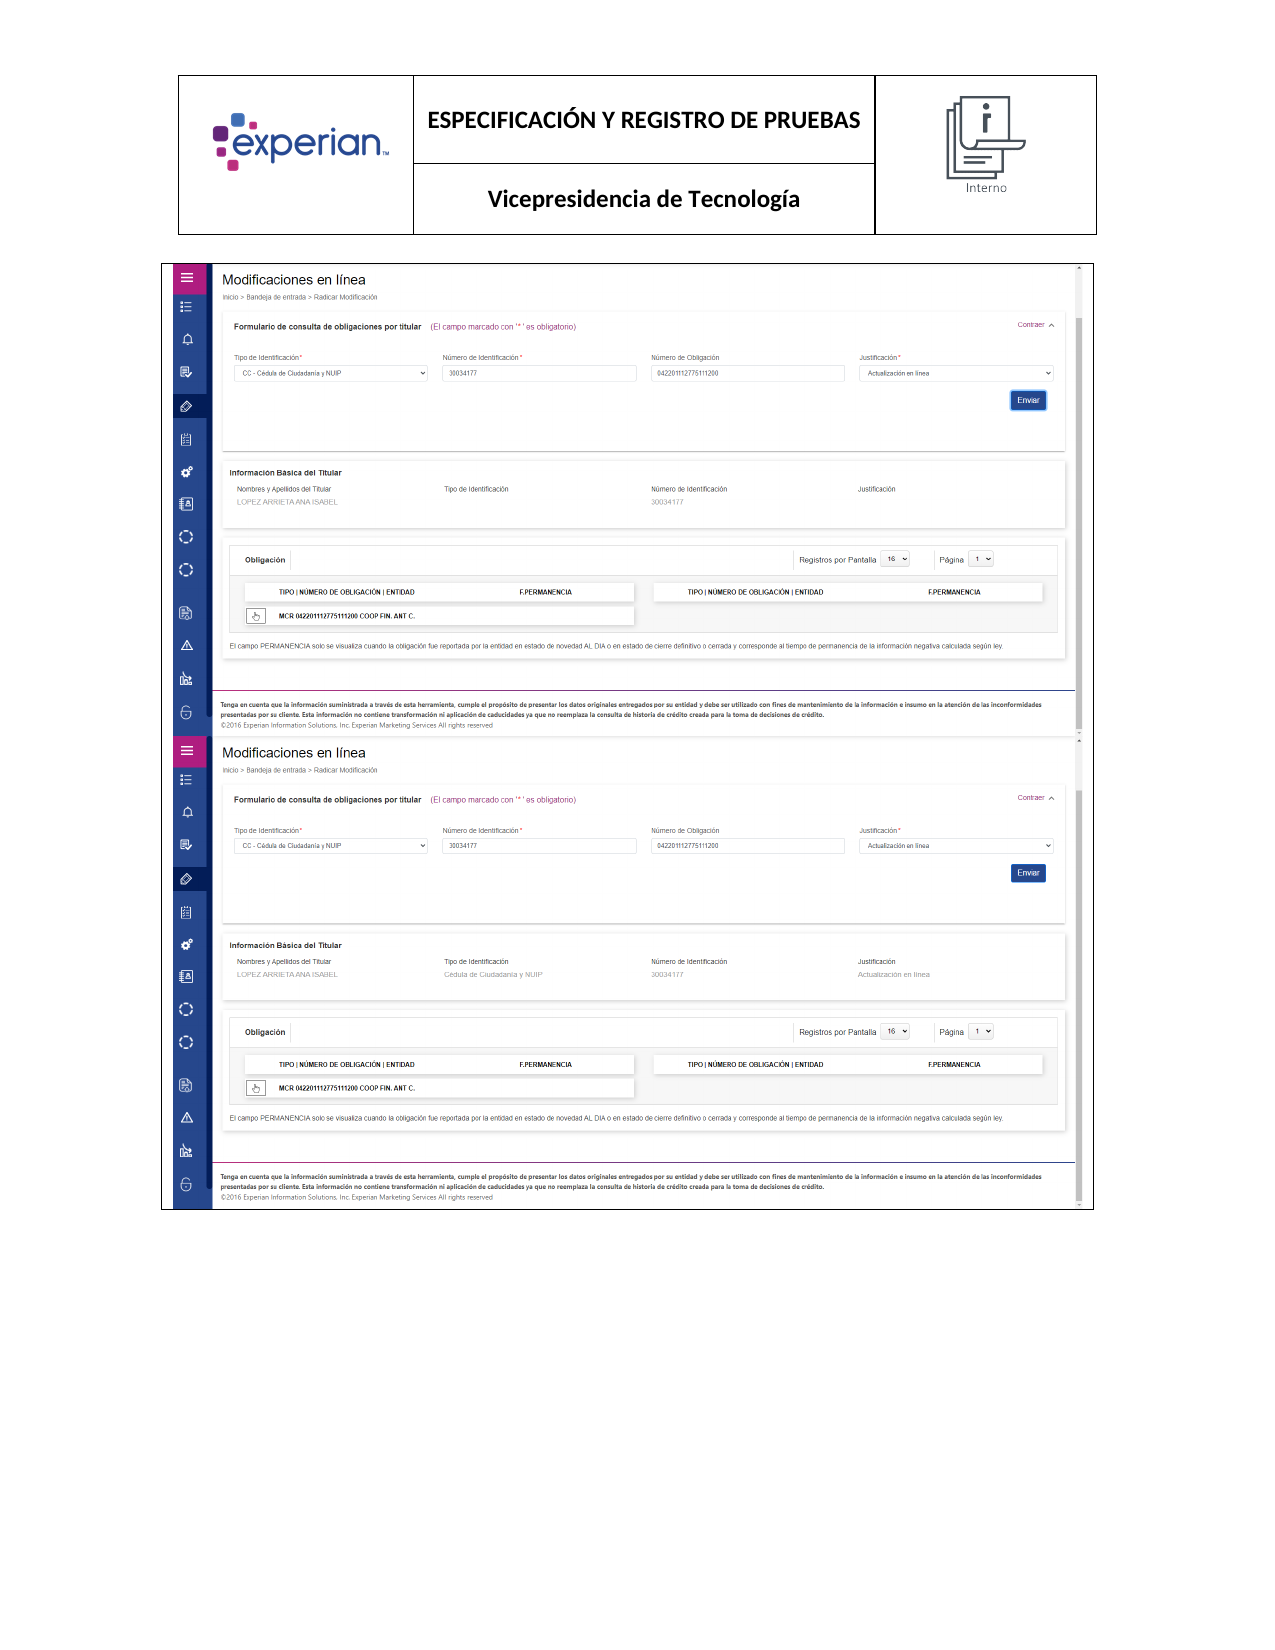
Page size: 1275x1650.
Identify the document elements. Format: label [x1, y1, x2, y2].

table_cell [162, 264, 173, 1209]
picture [946, 91, 1026, 193]
picture [191, 91, 401, 192]
picture [173, 264, 1083, 1209]
table_cell [1083, 264, 1093, 1209]
